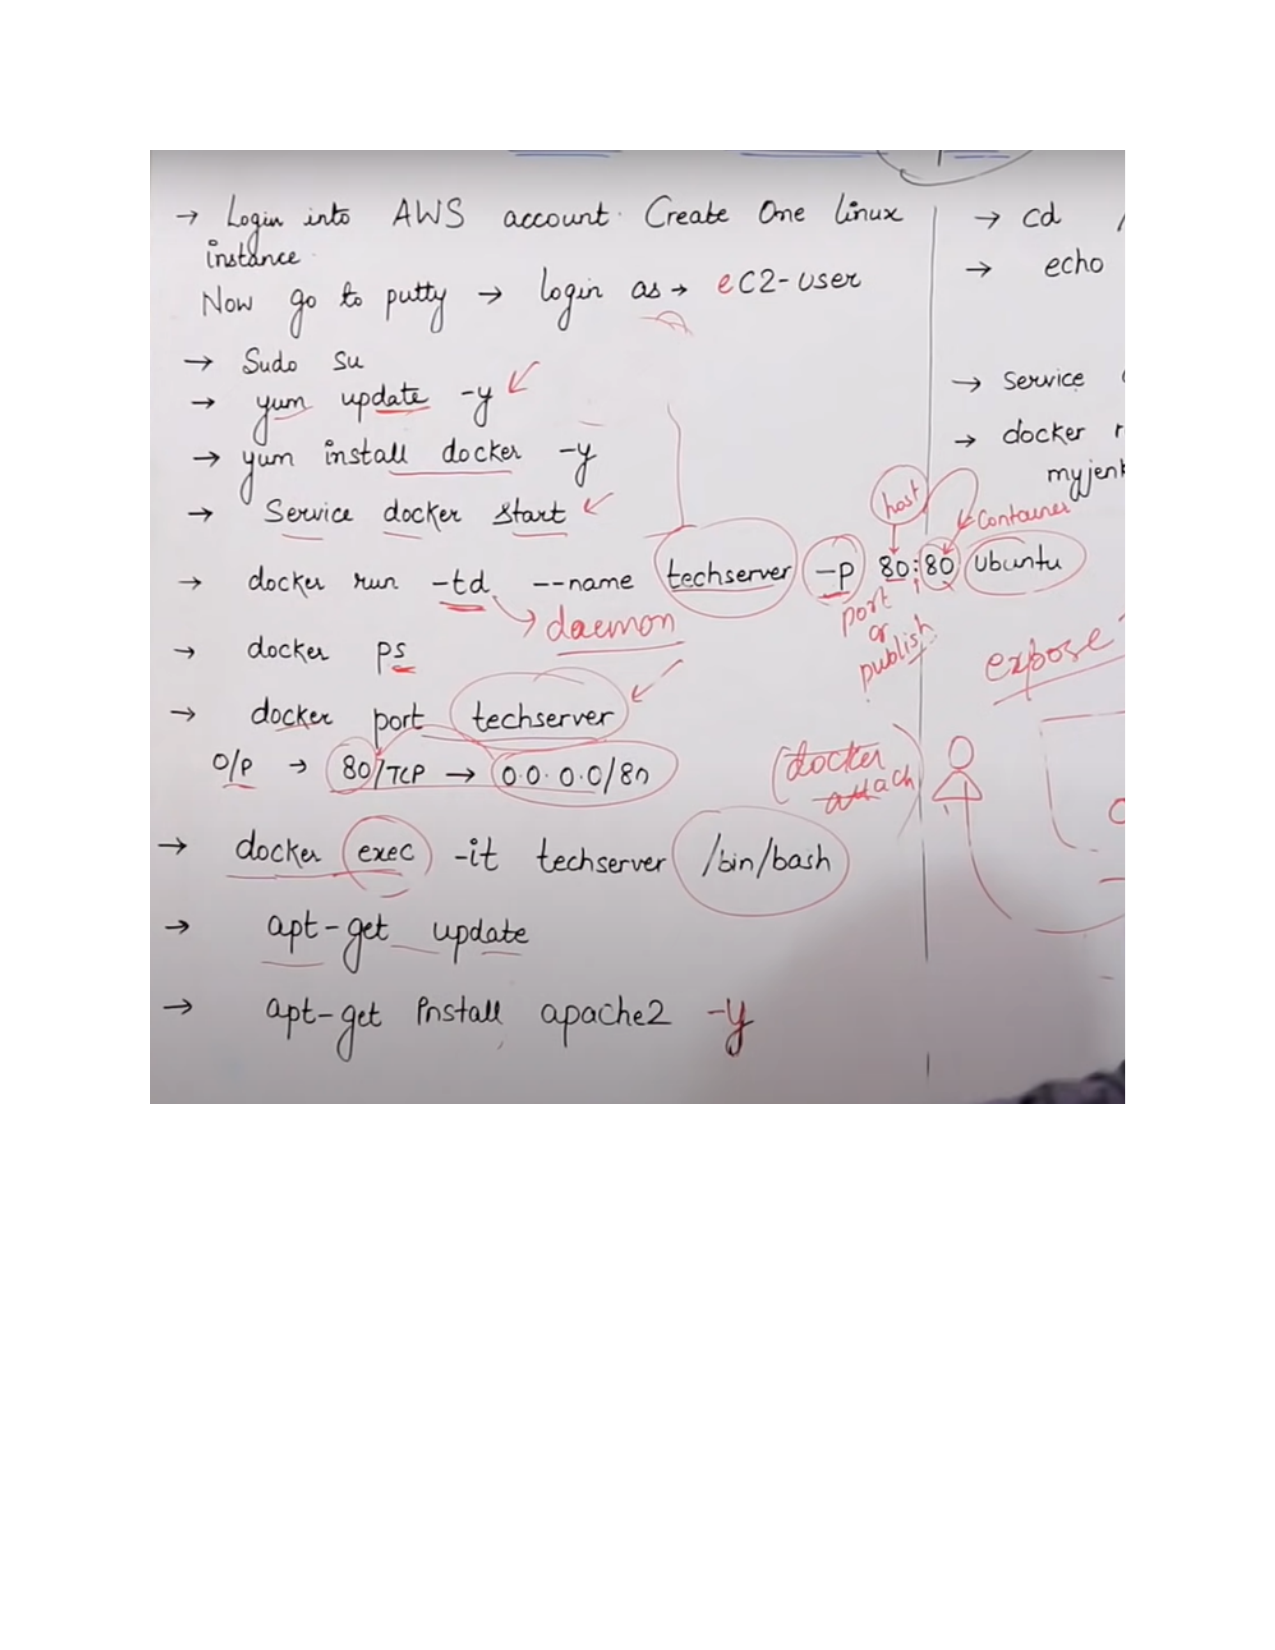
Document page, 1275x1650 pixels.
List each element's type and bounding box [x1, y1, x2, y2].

picture [150, 150, 1125, 1104]
